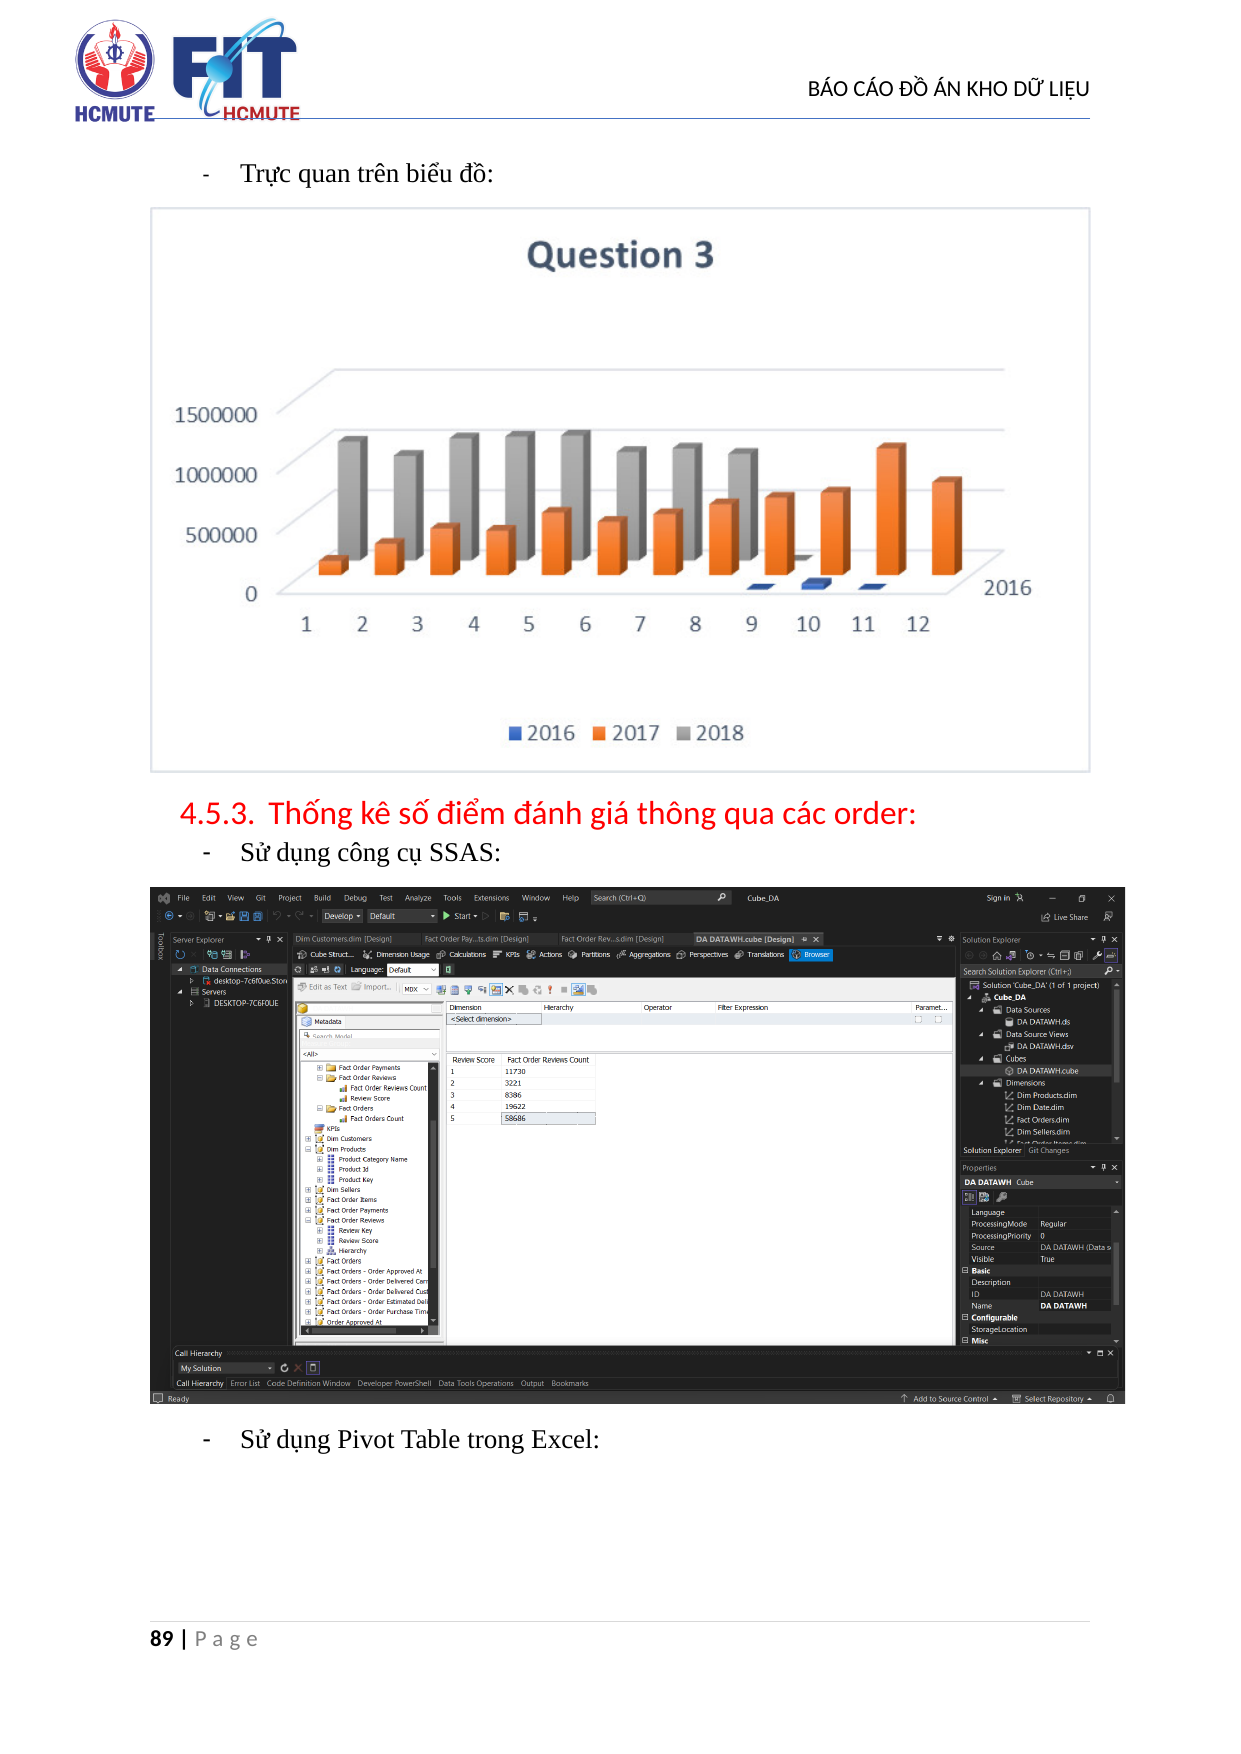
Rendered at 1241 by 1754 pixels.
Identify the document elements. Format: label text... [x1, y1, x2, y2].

picture [150, 207, 1091, 773]
list Trực quan trên biểu đồ: [202, 157, 1090, 188]
list Thống kê số điểm đánh giá thông qua các order: [179, 792, 1090, 832]
list Sử dụng công cụ SSAS: [202, 836, 1090, 869]
picture [150, 887, 1125, 1404]
picture [71, 15, 302, 126]
list Sử dụng Pivot Table trong Excel: [202, 1423, 1090, 1456]
